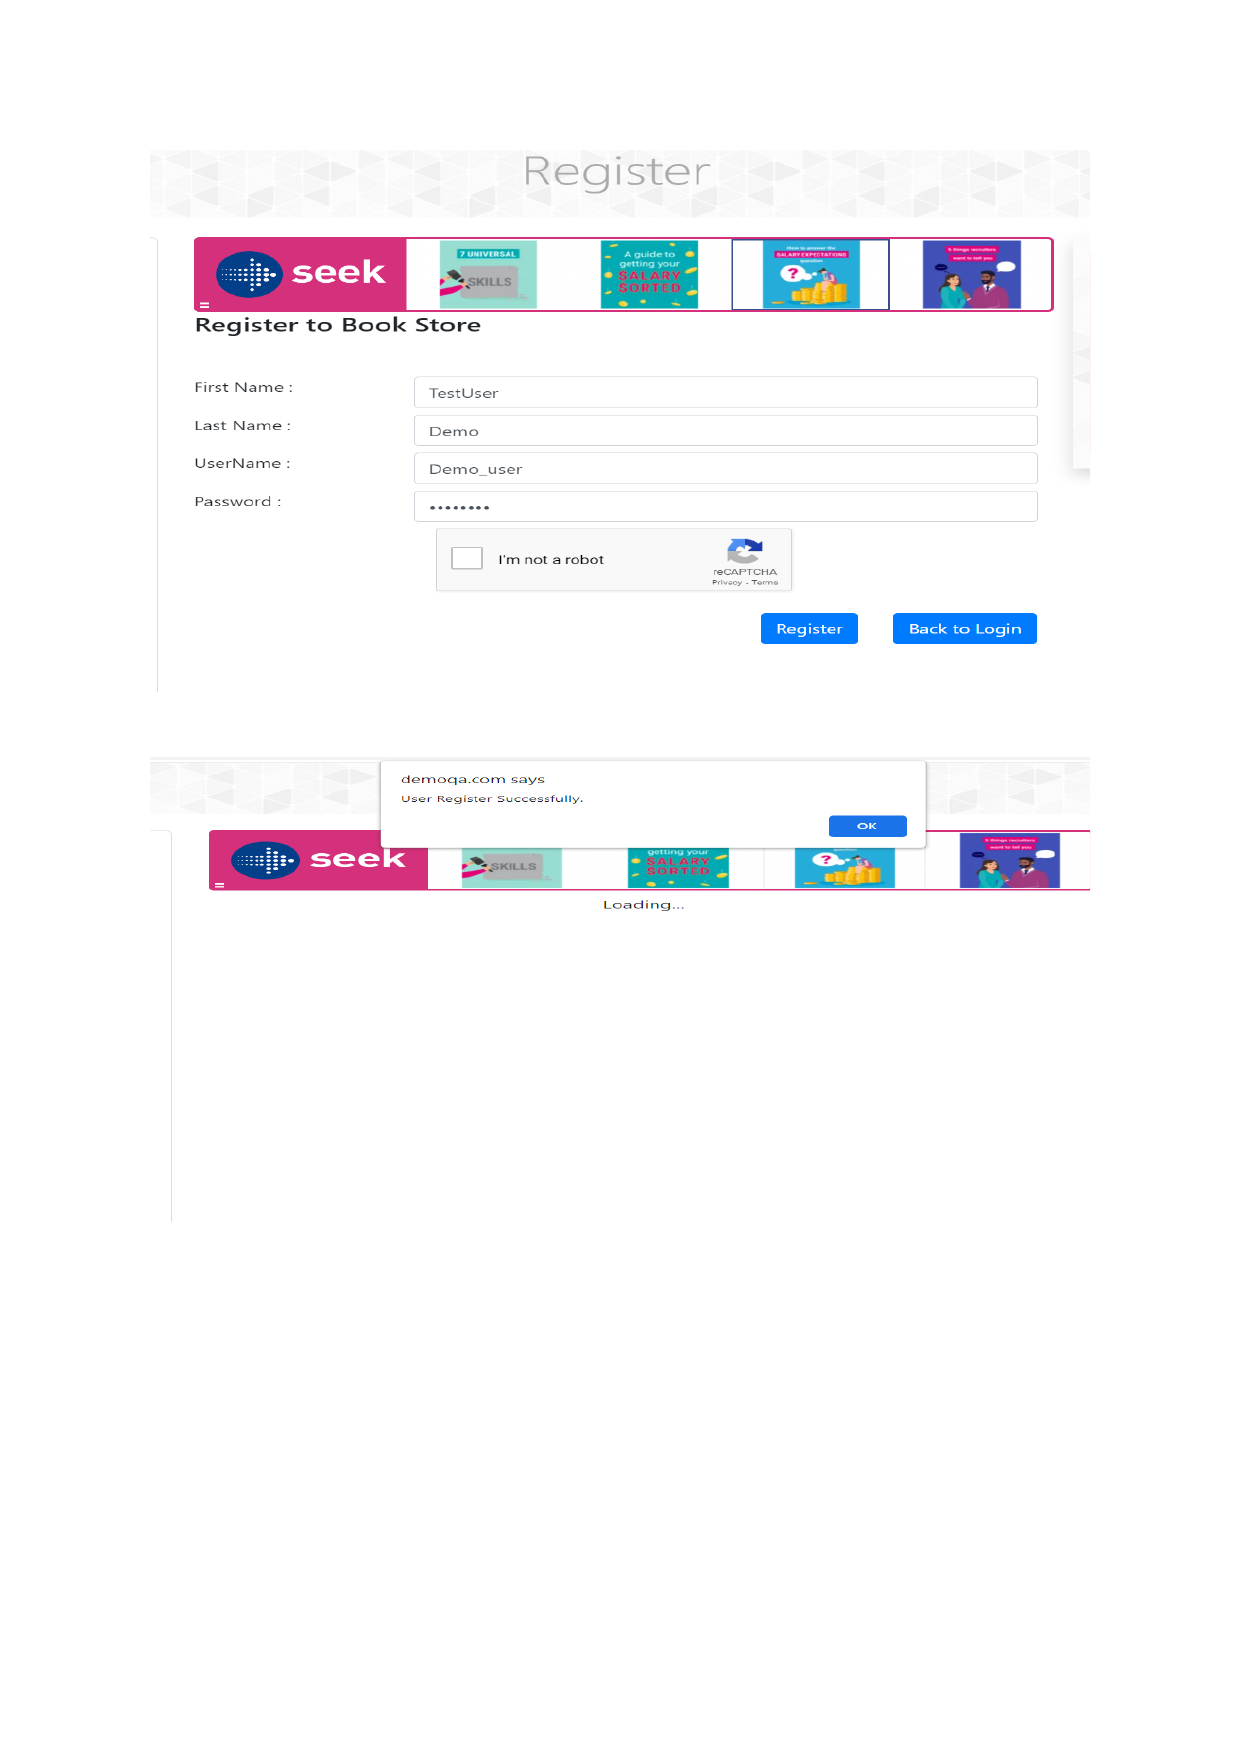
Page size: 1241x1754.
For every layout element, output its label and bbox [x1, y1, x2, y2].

picture [150, 150, 1091, 692]
picture [150, 757, 1091, 1222]
